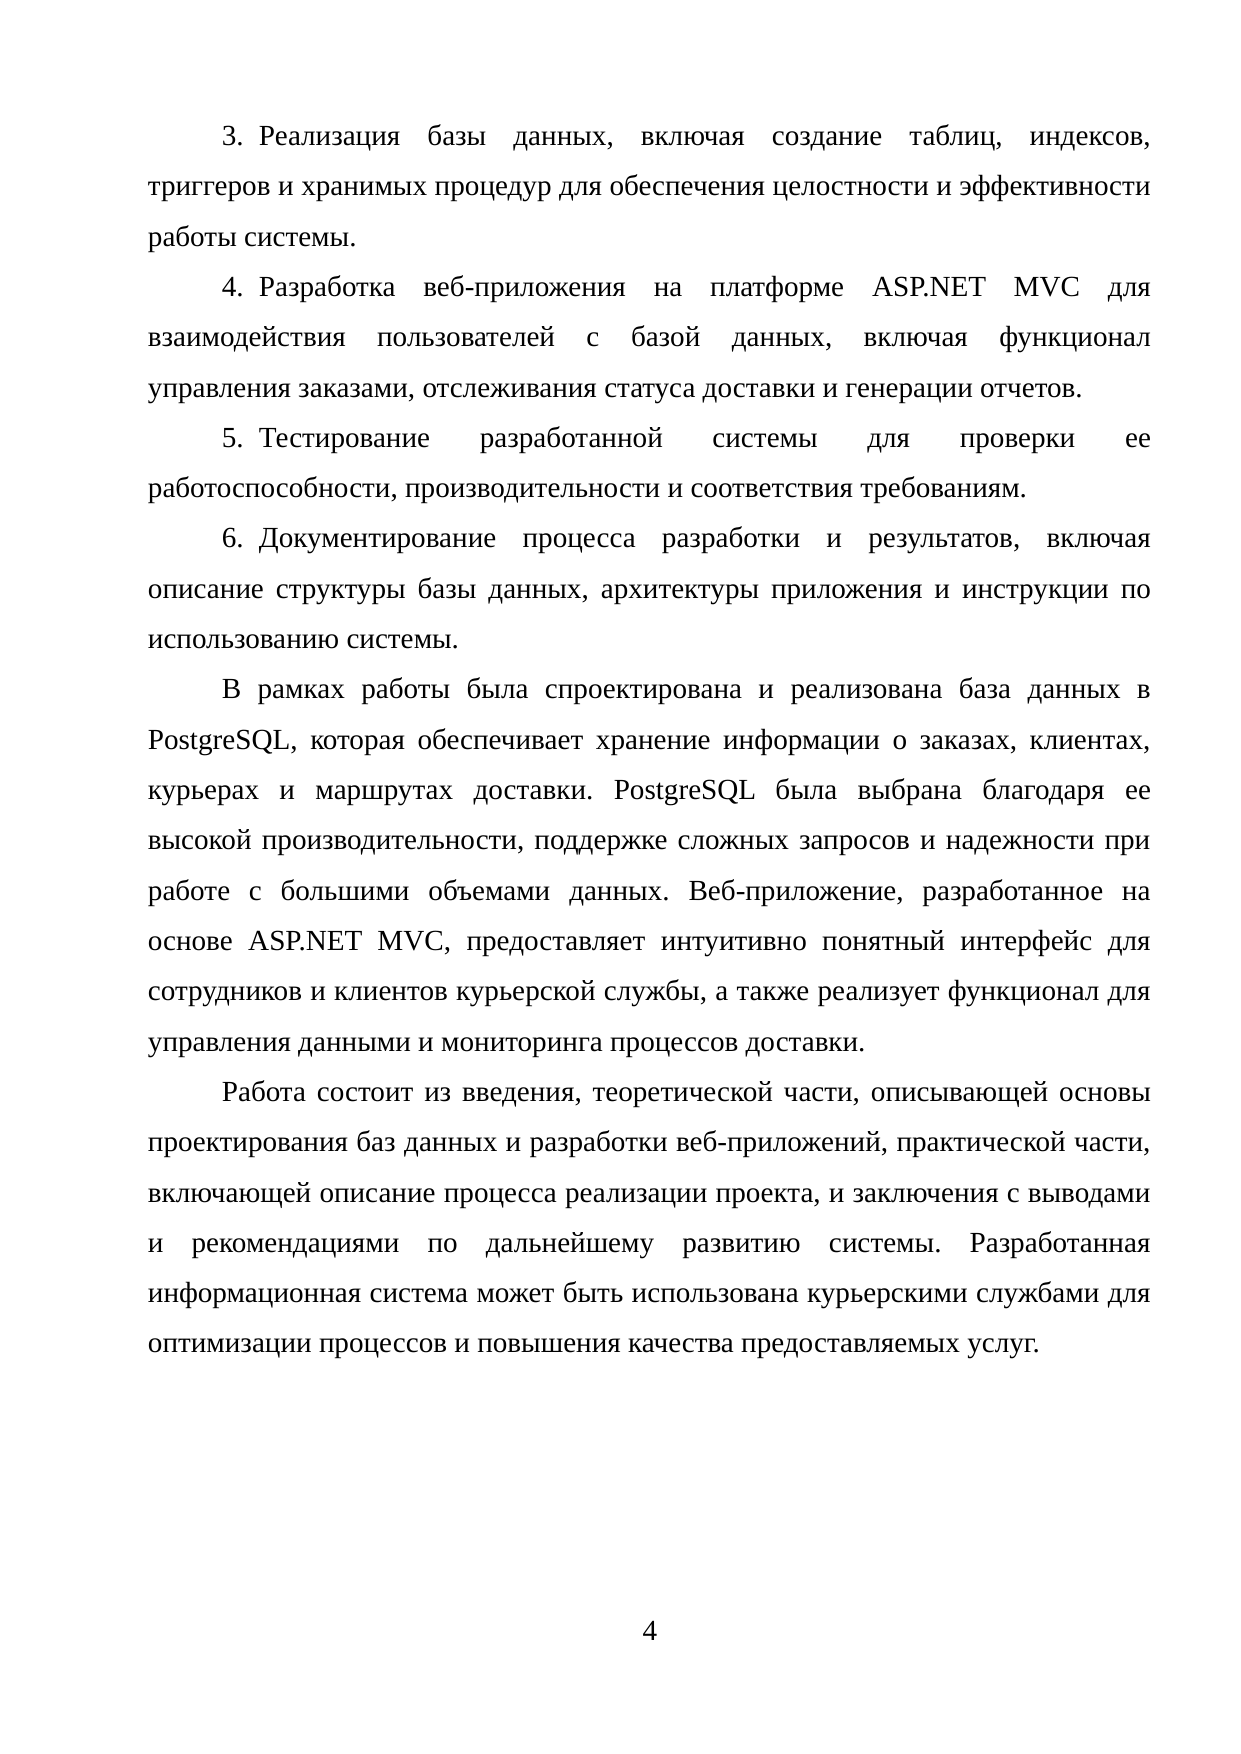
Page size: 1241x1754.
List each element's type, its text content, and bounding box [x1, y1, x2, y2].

text Работа состоит из введения, теоретической части, описывающей основы проектирования баз данных и разработки веб-приложений, практической части, включающей описание процесса реализации проекта, и заключения с выводами и рекомендациями по дальнейшему развитию системы. Разработанная информационная система может быть использована курьерскими службами для оптимизации процессов и повышения качества предоставляемых услуг. [148, 1074, 1152, 1359]
text В рамках работы была спроектирована и реализована база данных в PostgreSQL, которая обеспечивает хранение информации о заказах, клиентах, курьерах и маршрутах доставки. PostgreSQL была выбрана благодаря ее высокой производительности, поддержке сложных запросов и надежности при работе с большими объемами данных. Веб-приложение, разработанное на основе ASP.NET MVC, предоставляет интуитивно понятный интерфейс для сотрудников и клиентов курьерской службы, а также реализует функционал для управления данными и мониторинга процессов доставки. [148, 672, 1152, 1057]
list Реализация базы данных, включая создание таблиц, индексов, триггеров и хранимых процедур для обеспечения целостности и эффективности работы системы. [148, 118, 1152, 252]
list Документирование процесса разработки и результатов, включая описание структуры базы данных, архитектуры приложения и инструкции по использованию системы. [148, 521, 1152, 655]
list Тестирование разработанной системы для проверки ее работоспособности, производительности и соответствия требованиям. [148, 420, 1152, 504]
list Разработка веб-приложения на платформе ASP.NET MVC для взаимодействия пользователей с базой данных, включая функционал управления заказами, отслеживания статуса доставки и генерации отчетов. [148, 269, 1152, 403]
